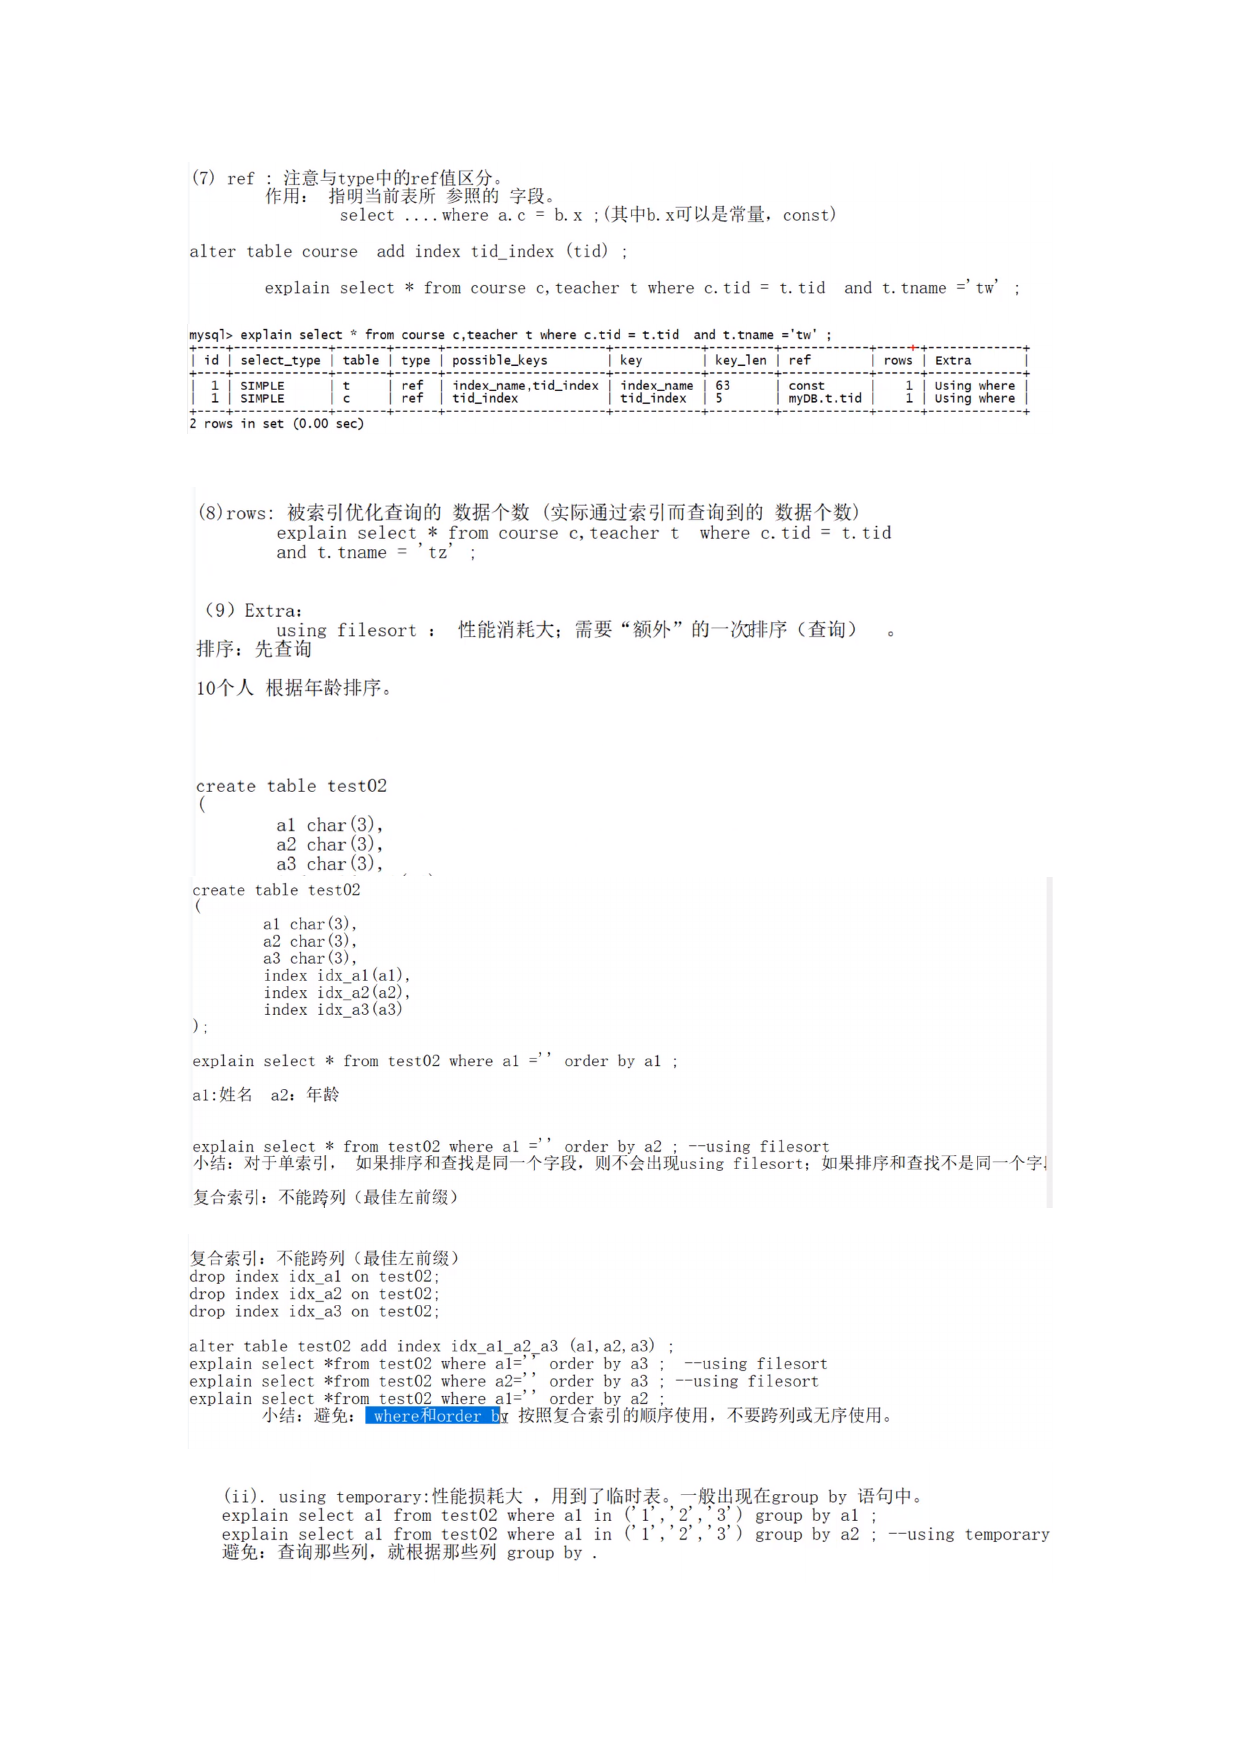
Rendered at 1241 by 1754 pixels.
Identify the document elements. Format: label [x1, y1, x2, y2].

picture [187, 487, 1053, 876]
picture [187, 1234, 1053, 1449]
picture [187, 1462, 1053, 1583]
picture [187, 162, 1053, 434]
picture [187, 877, 1053, 1208]
